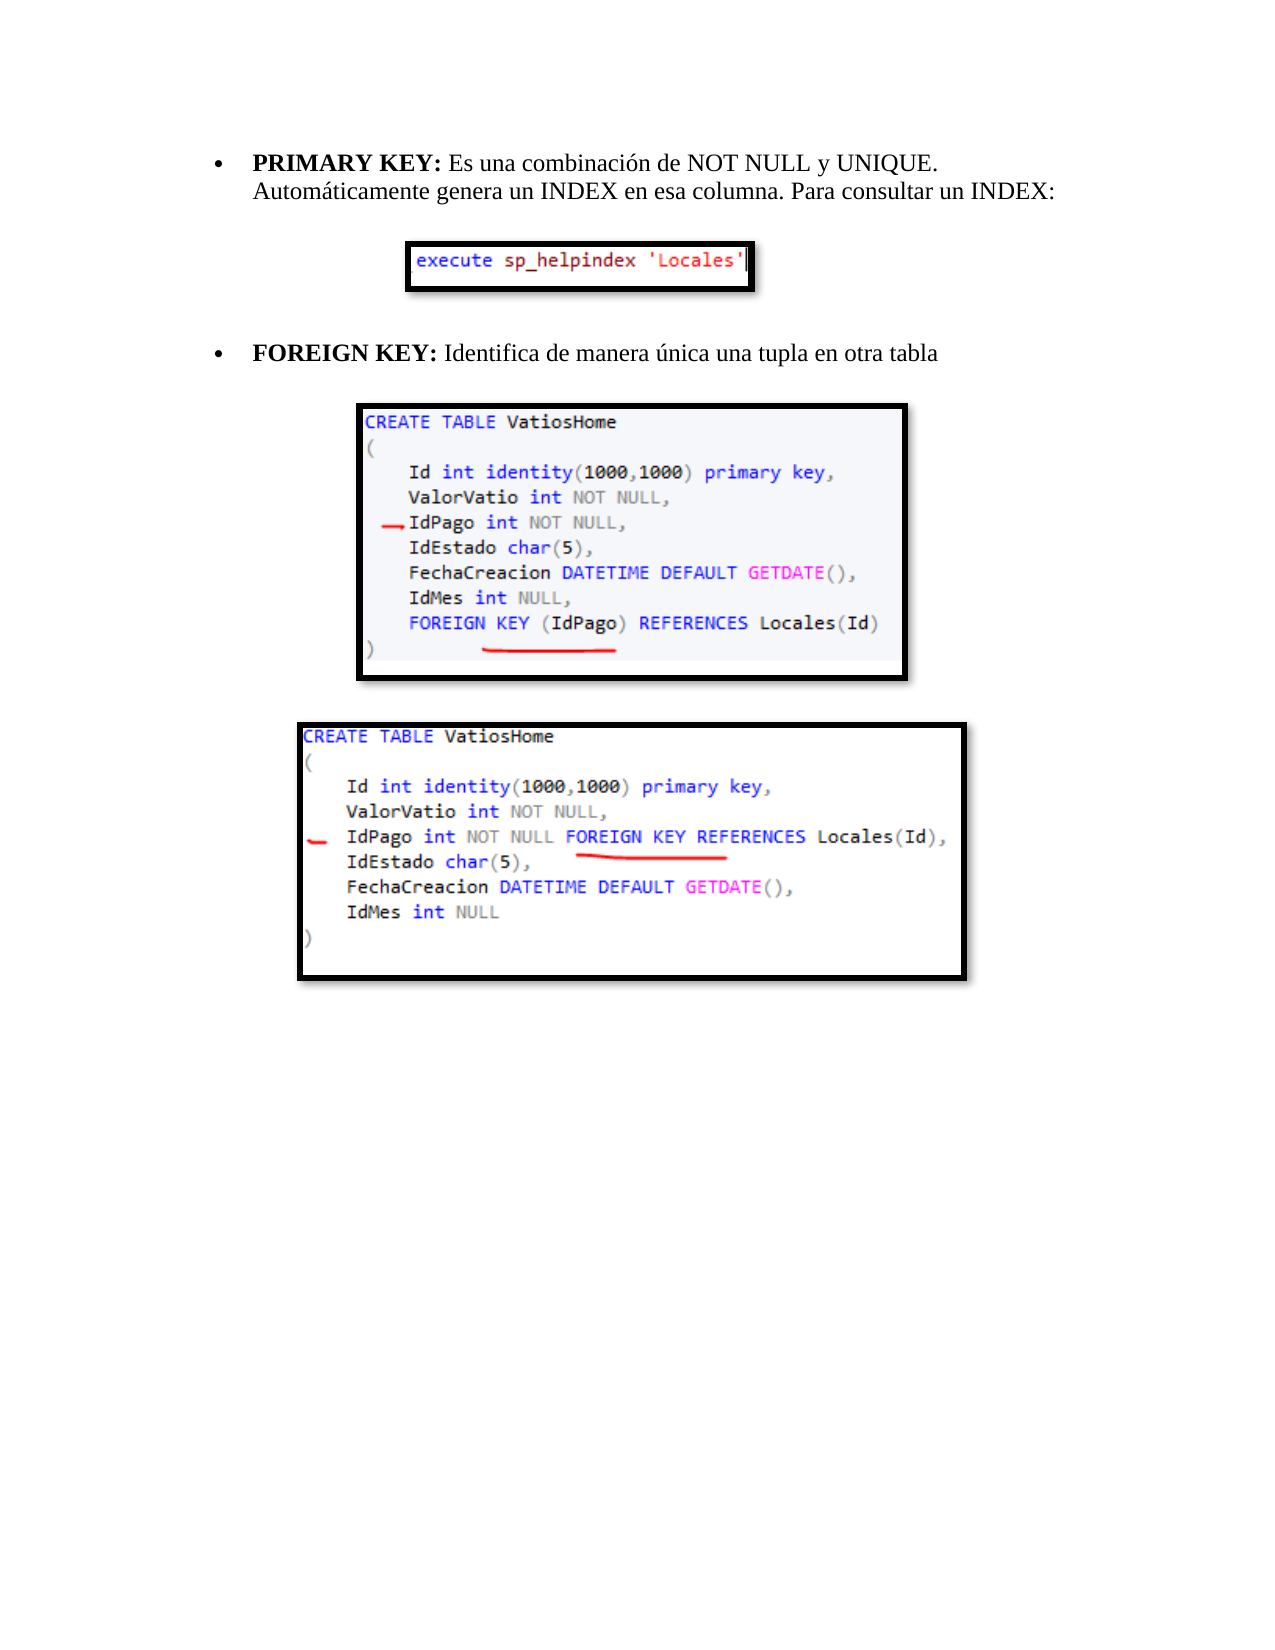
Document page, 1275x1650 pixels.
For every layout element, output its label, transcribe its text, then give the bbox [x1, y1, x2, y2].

picture [411, 247, 748, 286]
picture [363, 409, 902, 675]
list FOREIGN KEY: Identifica de manera única una tupla en otra tabla [215, 338, 1098, 367]
list PRIMARY KEY: Es una combinación de NOT NULL y UNIQUE. Automáticamente genera un INDEX en esa columna. Para consultar un INDEX: [215, 148, 1098, 205]
picture [303, 728, 961, 975]
